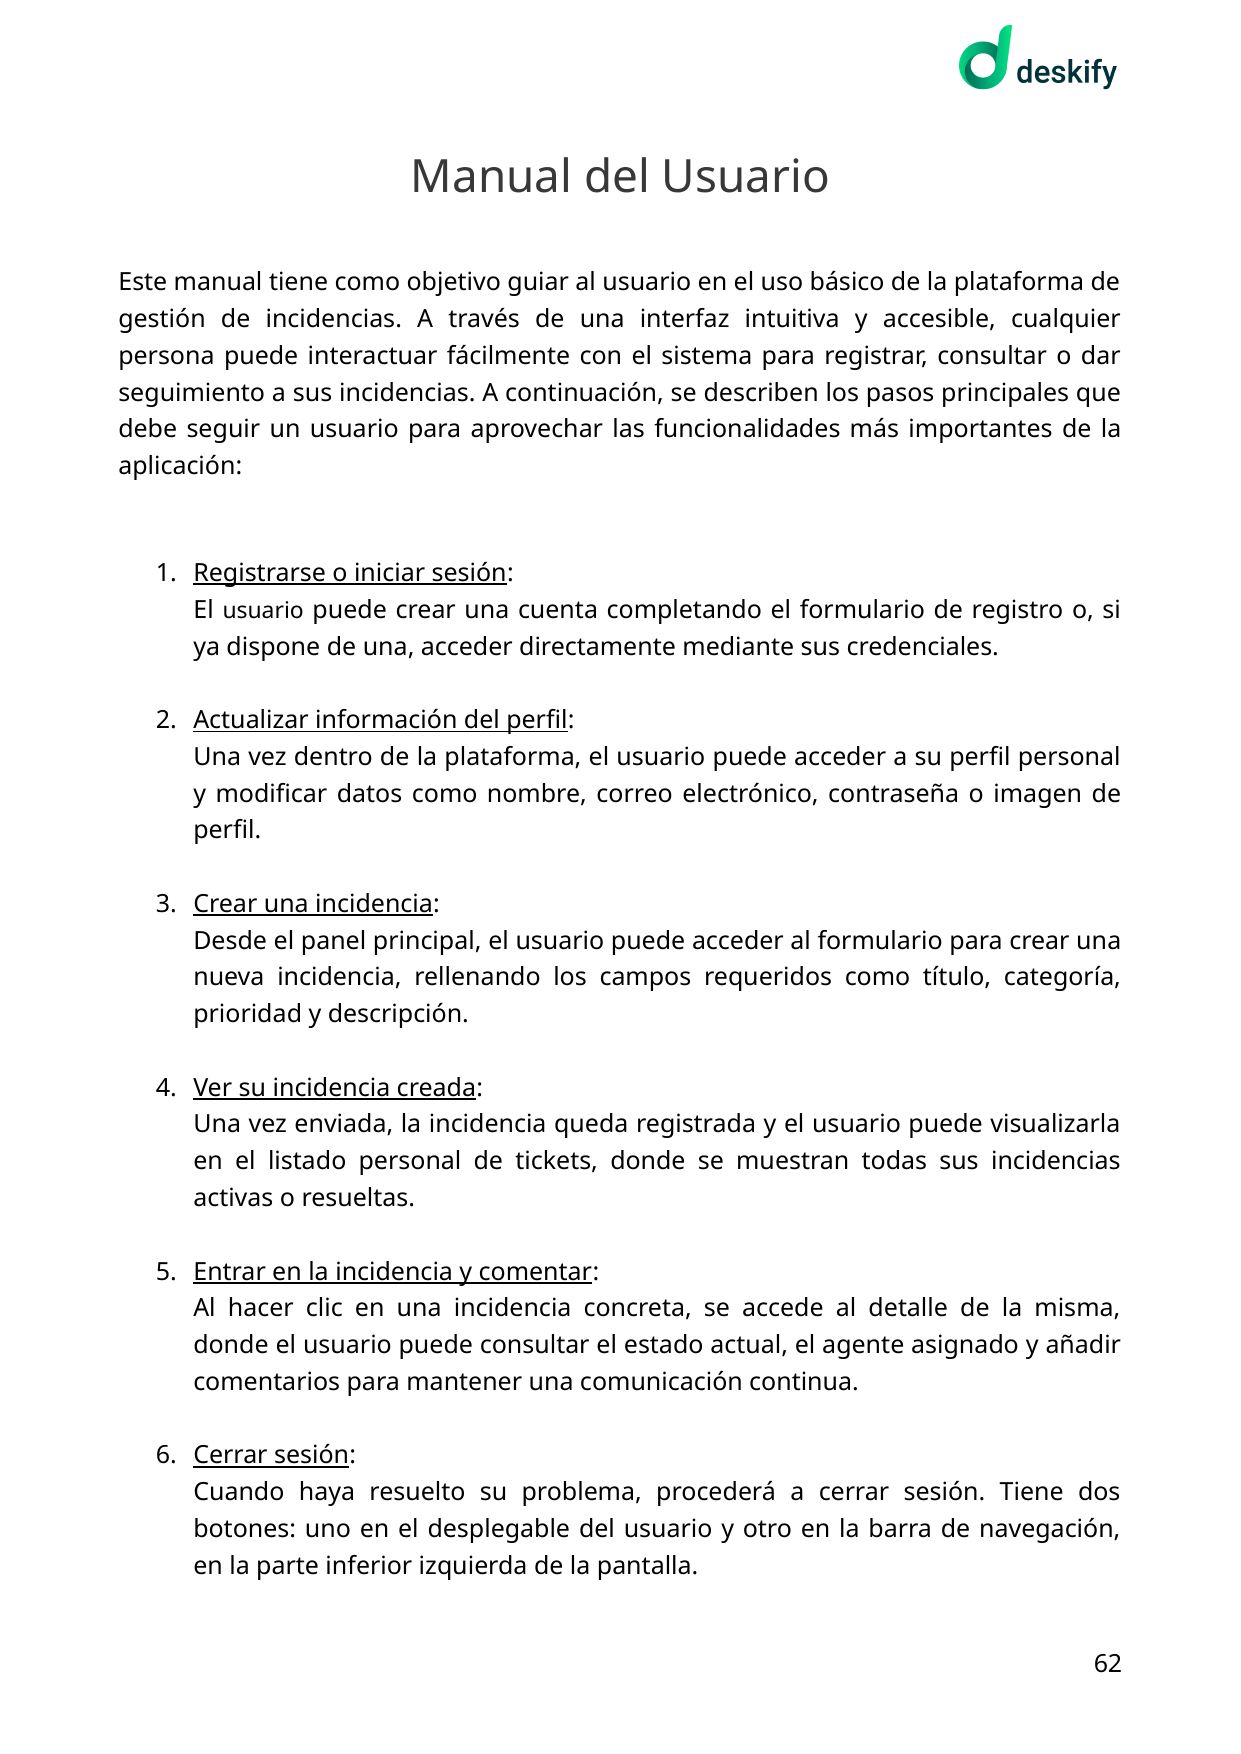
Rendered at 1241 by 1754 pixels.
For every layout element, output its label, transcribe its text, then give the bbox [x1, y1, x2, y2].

list Cuando haya resuelto su problema, procederá a cerrar sesión. Tiene dos botones: uno en el desplegable del usuario y otro en la barra de navegación, en la parte inferior izquierda de la pantalla. [193, 1474, 1122, 1581]
picture [953, 22, 1127, 92]
list Al hacer clic en una incidencia concreta, se accede al detalle de la misma, donde el usuario puede consultar el estado actual, el agente asignado y añadir comentarios para mantener una comunicación continua. [193, 1290, 1122, 1398]
list Una vez dentro de la plataforma, el usuario puede acceder a su perfil personal y modificar datos como nombre, correo electrónico, contraseña o imagen de perfil. [193, 738, 1122, 846]
list Registrarse o iniciar sesión: [156, 554, 1122, 589]
list Una vez enviada, la incidencia queda registrada y el usuario puede visualizarla en el listado personal de tickets, donde se muestran todas sus incidencias activas o resueltas. [193, 1106, 1122, 1214]
list El usuario puede crear una cuenta completando el formulario de registro o, si ya dispone de una, acceder directamente mediante sus credenciales. [193, 591, 1122, 662]
list Ver su incidencia creada: [156, 1069, 1122, 1103]
list Crear una incidencia: [156, 886, 1122, 919]
list Actualizar información del perfil: [156, 702, 1122, 736]
list Desde el panel principal, el usuario puede acceder al formulario para crear una nueva incidencia, rellenando los campos requeridos como título, categoría, prioridad y descripción. [193, 922, 1122, 1030]
list Entrar en la incidencia y comentar: [156, 1253, 1122, 1287]
subtitle Manual del Usuario [118, 143, 1122, 206]
list Cerrar sesión: [156, 1437, 1122, 1471]
text Este manual tiene como objetivo guiar al usuario en el uso básico de la plataforma de gestión de incidencias. A través de una interfaz intuitiva y accesible, cualquier persona puede interactuar fácilmente con el sistema para registrar, consultar o dar seguimiento a sus incidencias. A continuación, se describen los pasos principales que debe seguir un usuario para aprovechar las funcionalidades más importantes de la aplicación: [118, 264, 1122, 482]
